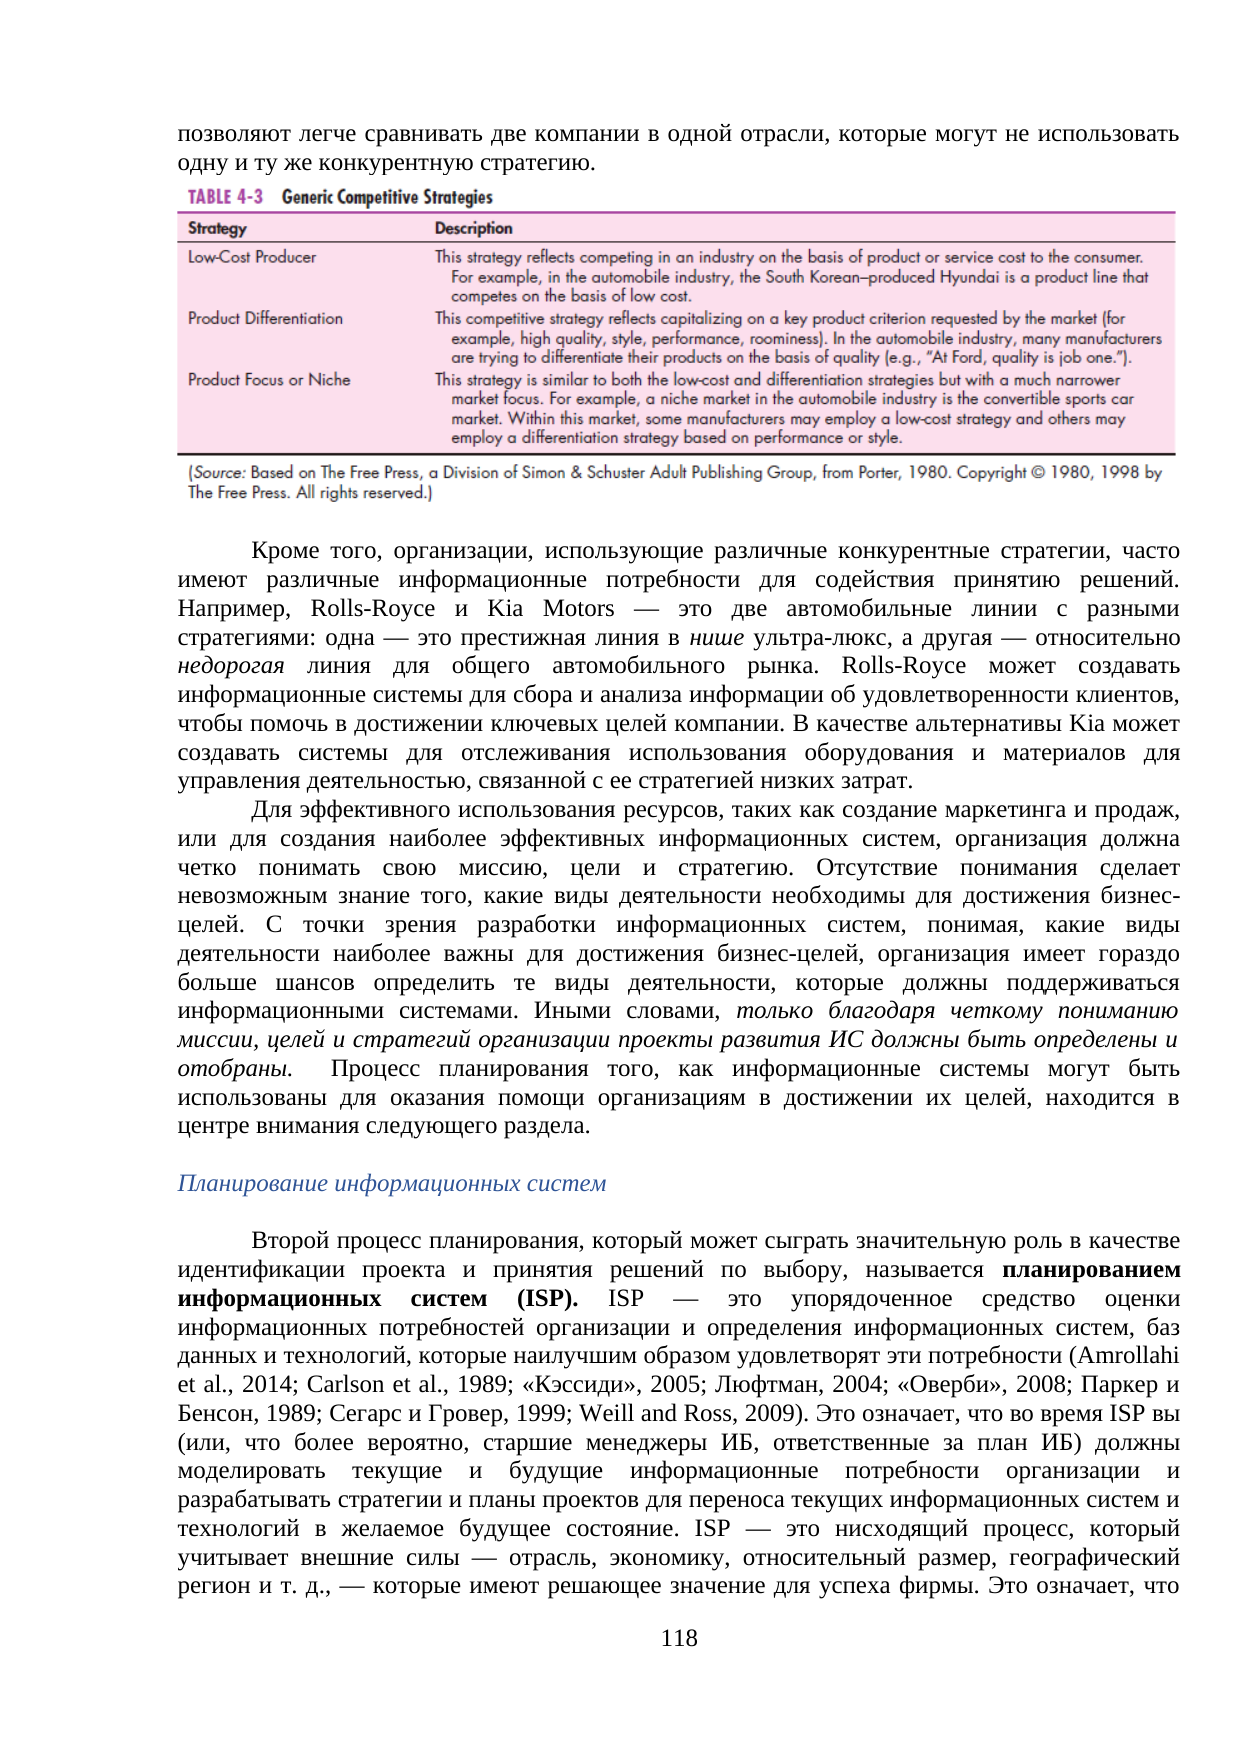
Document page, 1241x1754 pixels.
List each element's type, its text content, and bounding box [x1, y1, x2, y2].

text Кроме того, организации, использующие различные конкурентные стратегии, часто имеют различные информационные потребности для содействия принятию решений. Например, Rolls-Royce и Kia Motors — это две автомобильные линии с разными стратегиями: одна — это престижная линия в нише ультра-люкс, а другая — относительно недорогая линия для общего автомобильного рынка. Rolls-Royce может создавать информационные системы для сбора и анализа информации об удовлетворенности клиентов, чтобы помочь в достижении ключевых целей компании. В качестве альтернативы Kia может создавать системы для отслеживания использования оборудования и материалов для управления деятельностью, связанной с ее стратегией низких затрат. [177, 536, 1181, 794]
text Для эффективного использования ресурсов, таких как создание маркетинга и продаж, или для создания наиболее эффективных информационных систем, организация должна четко понимать свою миссию, цели и стратегию. Отсутствие понимания сделает невозможным знание того, какие виды деятельности необходимы для достижения бизнес-целей. С точки зрения разработки информационных систем, понимая, какие виды деятельности наиболее важны для достижения бизнес-целей, организация имеет гораздо больше шансов определить те виды деятельности, которые должны поддерживаться информационными системами. Иными словами, только благодаря четкому пониманию миссии, целей и стратегий организации проекты развития ИС должны быть определены и отобраны. Процесс планирования того, как информационные системы могут быть использованы для оказания помощи организациям в достижении их целей, находится в центре внимания следующего раздела. [177, 794, 1181, 1139]
picture [177, 175, 1182, 507]
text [177, 118, 1181, 175]
subtitle Планирование информационных систем [177, 1168, 1181, 1197]
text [177, 1226, 1181, 1599]
